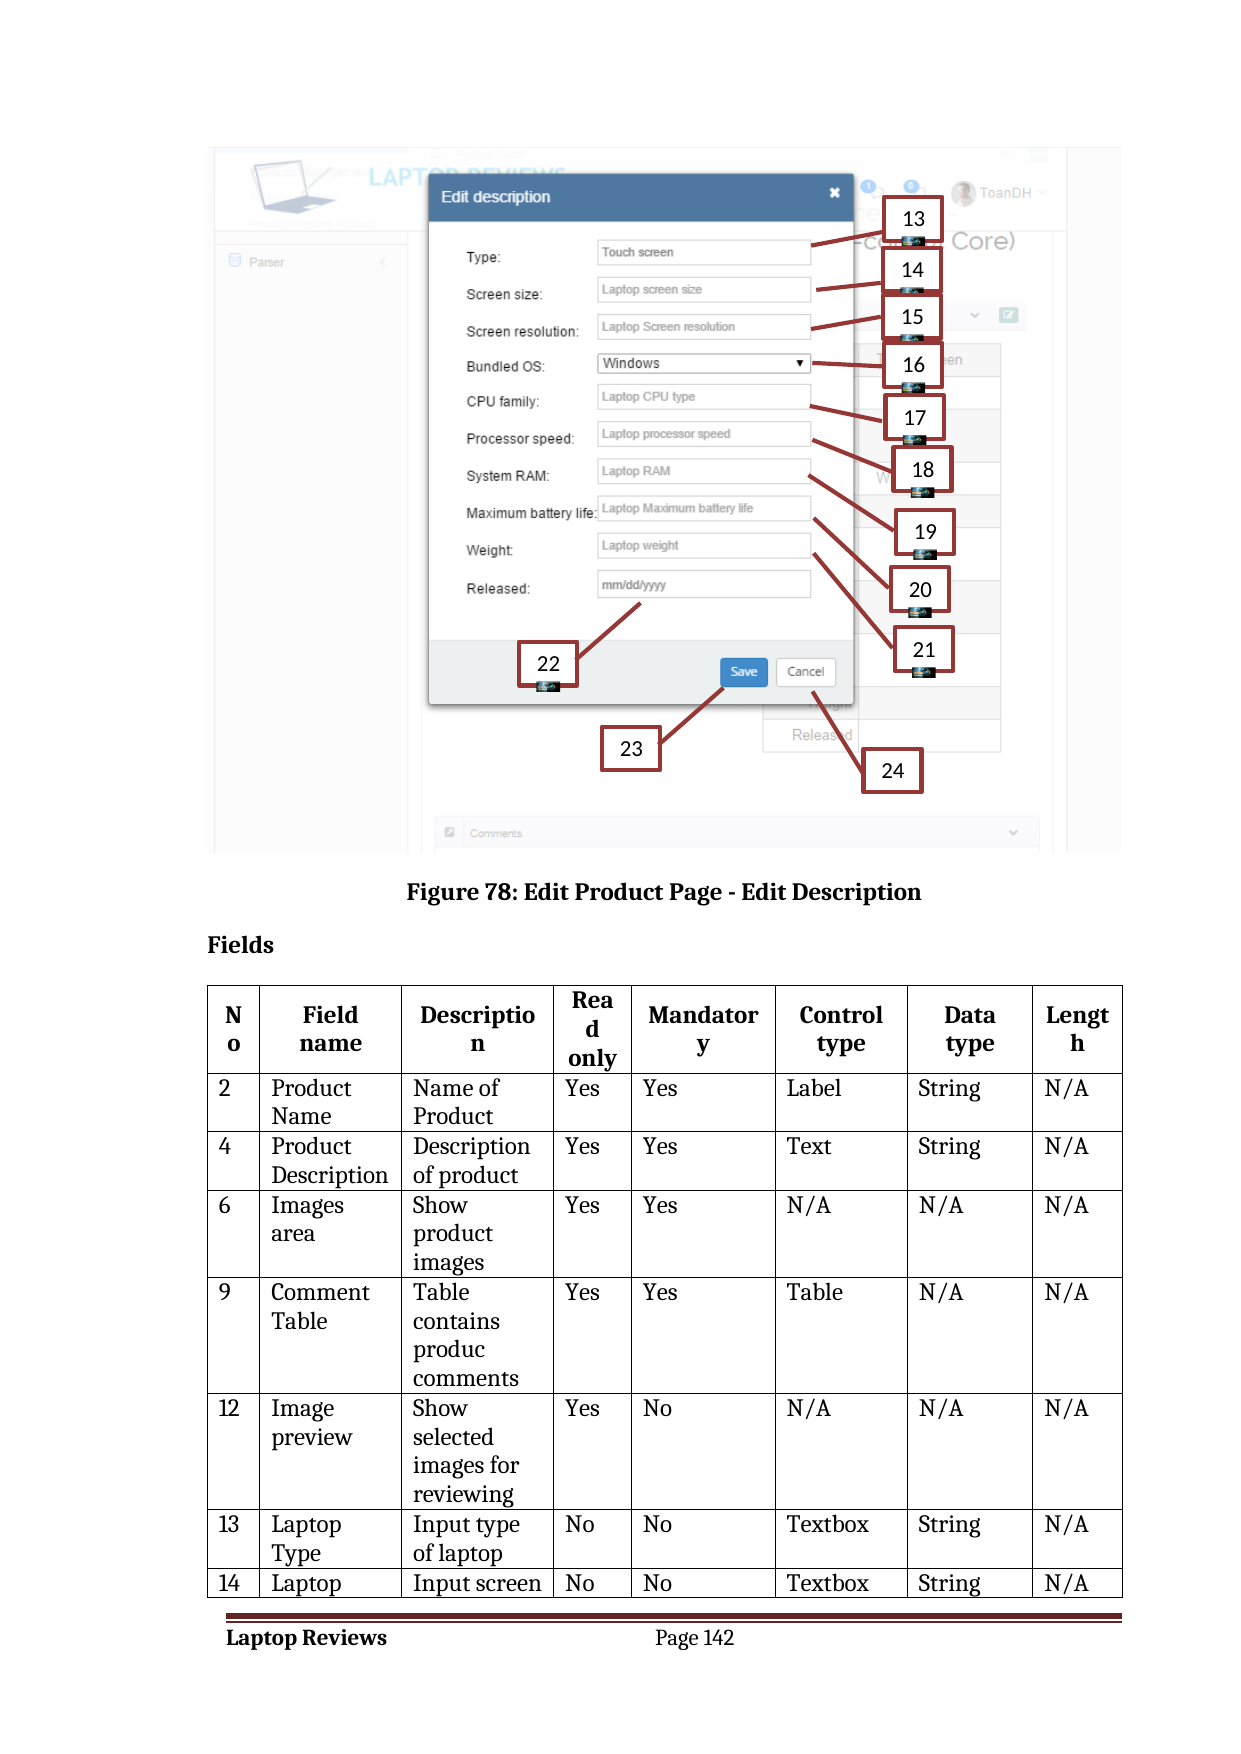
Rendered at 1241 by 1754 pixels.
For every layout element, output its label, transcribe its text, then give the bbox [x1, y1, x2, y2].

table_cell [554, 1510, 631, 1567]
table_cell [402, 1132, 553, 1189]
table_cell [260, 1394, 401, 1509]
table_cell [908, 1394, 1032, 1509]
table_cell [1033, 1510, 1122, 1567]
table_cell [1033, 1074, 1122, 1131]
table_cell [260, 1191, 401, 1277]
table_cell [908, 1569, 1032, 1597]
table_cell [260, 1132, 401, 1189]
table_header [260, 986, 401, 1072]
text Figure 78: Edit Product Page - Edit Description [207, 878, 1122, 906]
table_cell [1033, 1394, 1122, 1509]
picture [207, 147, 1122, 853]
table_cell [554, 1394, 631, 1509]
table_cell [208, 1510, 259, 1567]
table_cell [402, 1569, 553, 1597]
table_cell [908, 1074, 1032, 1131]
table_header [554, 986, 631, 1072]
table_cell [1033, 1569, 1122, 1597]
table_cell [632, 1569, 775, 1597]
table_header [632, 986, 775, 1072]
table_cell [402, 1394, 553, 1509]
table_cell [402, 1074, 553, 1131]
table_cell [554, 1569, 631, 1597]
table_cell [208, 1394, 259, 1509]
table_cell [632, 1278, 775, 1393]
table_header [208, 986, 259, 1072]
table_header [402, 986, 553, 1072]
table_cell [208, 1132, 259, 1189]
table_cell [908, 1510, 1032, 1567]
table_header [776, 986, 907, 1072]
text Fields [207, 931, 1122, 960]
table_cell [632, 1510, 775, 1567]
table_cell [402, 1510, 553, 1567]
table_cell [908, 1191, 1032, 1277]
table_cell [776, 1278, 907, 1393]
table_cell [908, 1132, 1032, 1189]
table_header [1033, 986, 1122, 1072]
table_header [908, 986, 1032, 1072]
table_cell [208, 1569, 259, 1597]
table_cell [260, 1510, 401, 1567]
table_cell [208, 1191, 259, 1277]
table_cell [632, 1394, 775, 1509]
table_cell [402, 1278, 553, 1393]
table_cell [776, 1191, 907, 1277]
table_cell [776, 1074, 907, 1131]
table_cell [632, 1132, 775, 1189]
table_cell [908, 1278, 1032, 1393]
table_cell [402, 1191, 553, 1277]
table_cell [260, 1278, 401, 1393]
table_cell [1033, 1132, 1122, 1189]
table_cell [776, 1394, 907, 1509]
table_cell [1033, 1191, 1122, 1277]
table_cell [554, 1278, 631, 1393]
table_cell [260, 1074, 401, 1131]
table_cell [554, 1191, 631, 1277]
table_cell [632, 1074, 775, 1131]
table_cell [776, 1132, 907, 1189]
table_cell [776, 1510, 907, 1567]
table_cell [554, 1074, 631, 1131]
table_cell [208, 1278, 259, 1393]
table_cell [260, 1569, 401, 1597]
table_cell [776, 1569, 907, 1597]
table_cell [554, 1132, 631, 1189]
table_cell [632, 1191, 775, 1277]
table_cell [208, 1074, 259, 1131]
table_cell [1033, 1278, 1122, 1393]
